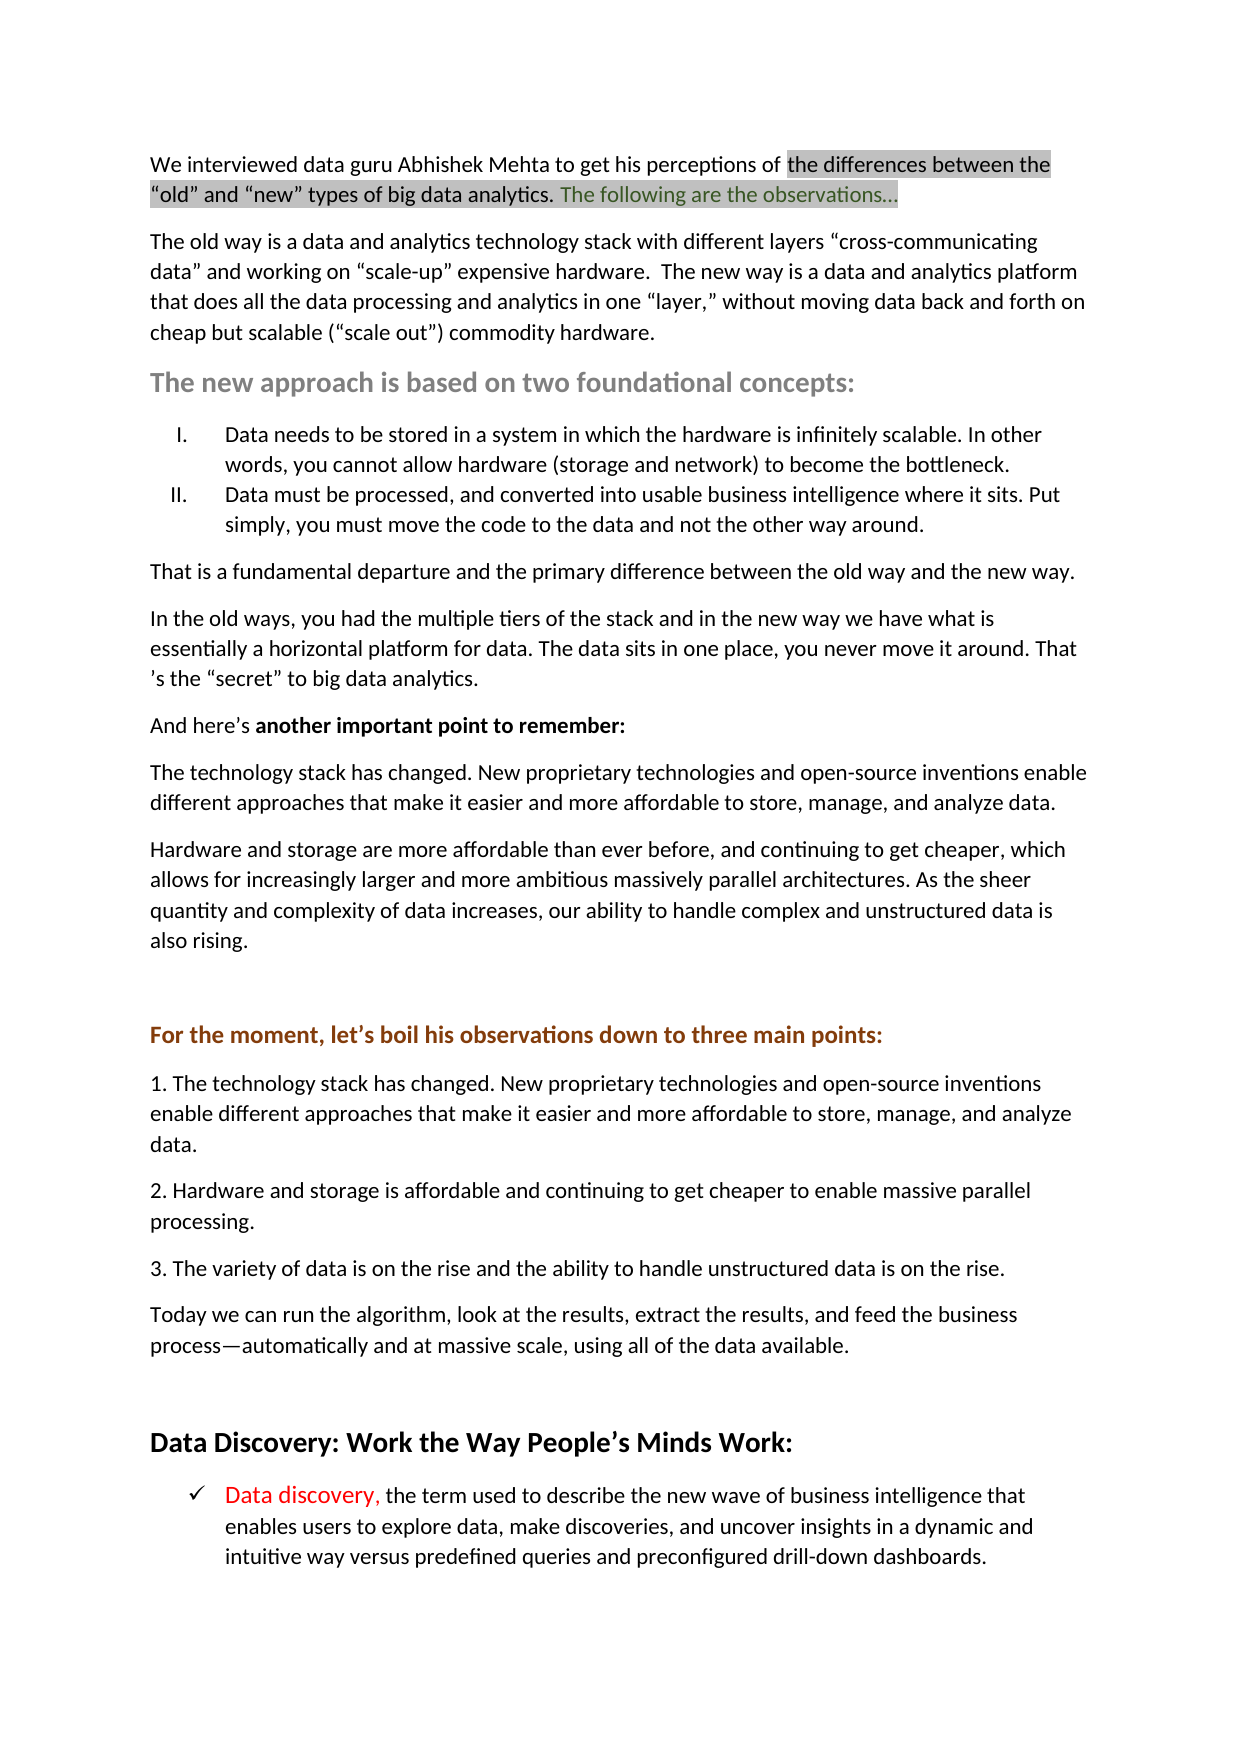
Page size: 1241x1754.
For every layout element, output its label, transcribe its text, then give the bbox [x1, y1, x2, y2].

text And here’s another important point to remember: [150, 711, 1090, 739]
text Hardware and storage are more affordable than ever before, and continuing to get cheaper, which allows for increasingly larger and more ambitious massively parallel architectures. As the sheer quantity and complexity of data increases, our ability to handle complex and unstructured data is also rising. [150, 835, 1090, 954]
list Data discovery, the term used to describe the new wave of business intelligence that enables users to explore data, make discoveries, and uncover insights in a dynamic and intuitive way versus predefined queries and preconfigured drill-down dashboards. [187, 1479, 1090, 1571]
text 2. Hardware and storage is affordable and continuing to get cheaper to enable massive parallel processing. [150, 1177, 1090, 1235]
text 1. The technology stack has changed. New proprietary technologies and open-source inventions enable different approaches that make it easier and more affordable to store, manage, and analyze data. [150, 1069, 1090, 1158]
text The technology stack has changed. New proprietary technologies and open-source inventions enable different approaches that make it easier and more affordable to store, manage, and analyze data. [150, 758, 1090, 816]
text The new approach is based on two foundational concepts: [150, 364, 1090, 400]
list Data needs to be stored in a system in which the hardware is infinitely scalable. In other words, you cannot allow hardware (storage and network) to become the bottleneck. [187, 420, 1090, 478]
text 3. The variety of data is on the rise and the ability to handle unstructured data is on the rise. [150, 1254, 1090, 1282]
text Data Discovery: Work the Way People’s Minds Work: [150, 1424, 1090, 1460]
text For the moment, let’s boil his observations down to three main points: [150, 1020, 1090, 1050]
text The old way is a data and analytics technology stack with different layers “cross-communicating data” and working on “scale-up” expensive hardware. The new way is a data and analytics platform that does all the data processing and analytics in one “layer,” without moving data back and forth on cheap but scalable (“scale out”) commodity hardware. [150, 227, 1090, 346]
text Today we can run the algorithm, look at the results, extract the results, and feed the business process—automatically and at massive scale, using all of the data available. [150, 1301, 1090, 1359]
text We interviewed data guru Abhishek Mehta to get his perceptions of the differences between the “old” and “new” types of big data analytics. The following are the observations… [150, 150, 1090, 208]
text In the old ways, you had the multiple tiers of the stack and in the new way we have what is essentially a horizontal platform for data. The data sits in one place, you never move it around. That ’s the “secret” to big data analytics. [150, 604, 1090, 692]
text That is a fundamental departure and the primary difference between the old way and the new way. [150, 557, 1090, 585]
list Data must be processed, and converted into usable business intelligence where it sits. Put simply, you must move the code to the data and not the other way around. [187, 480, 1090, 538]
